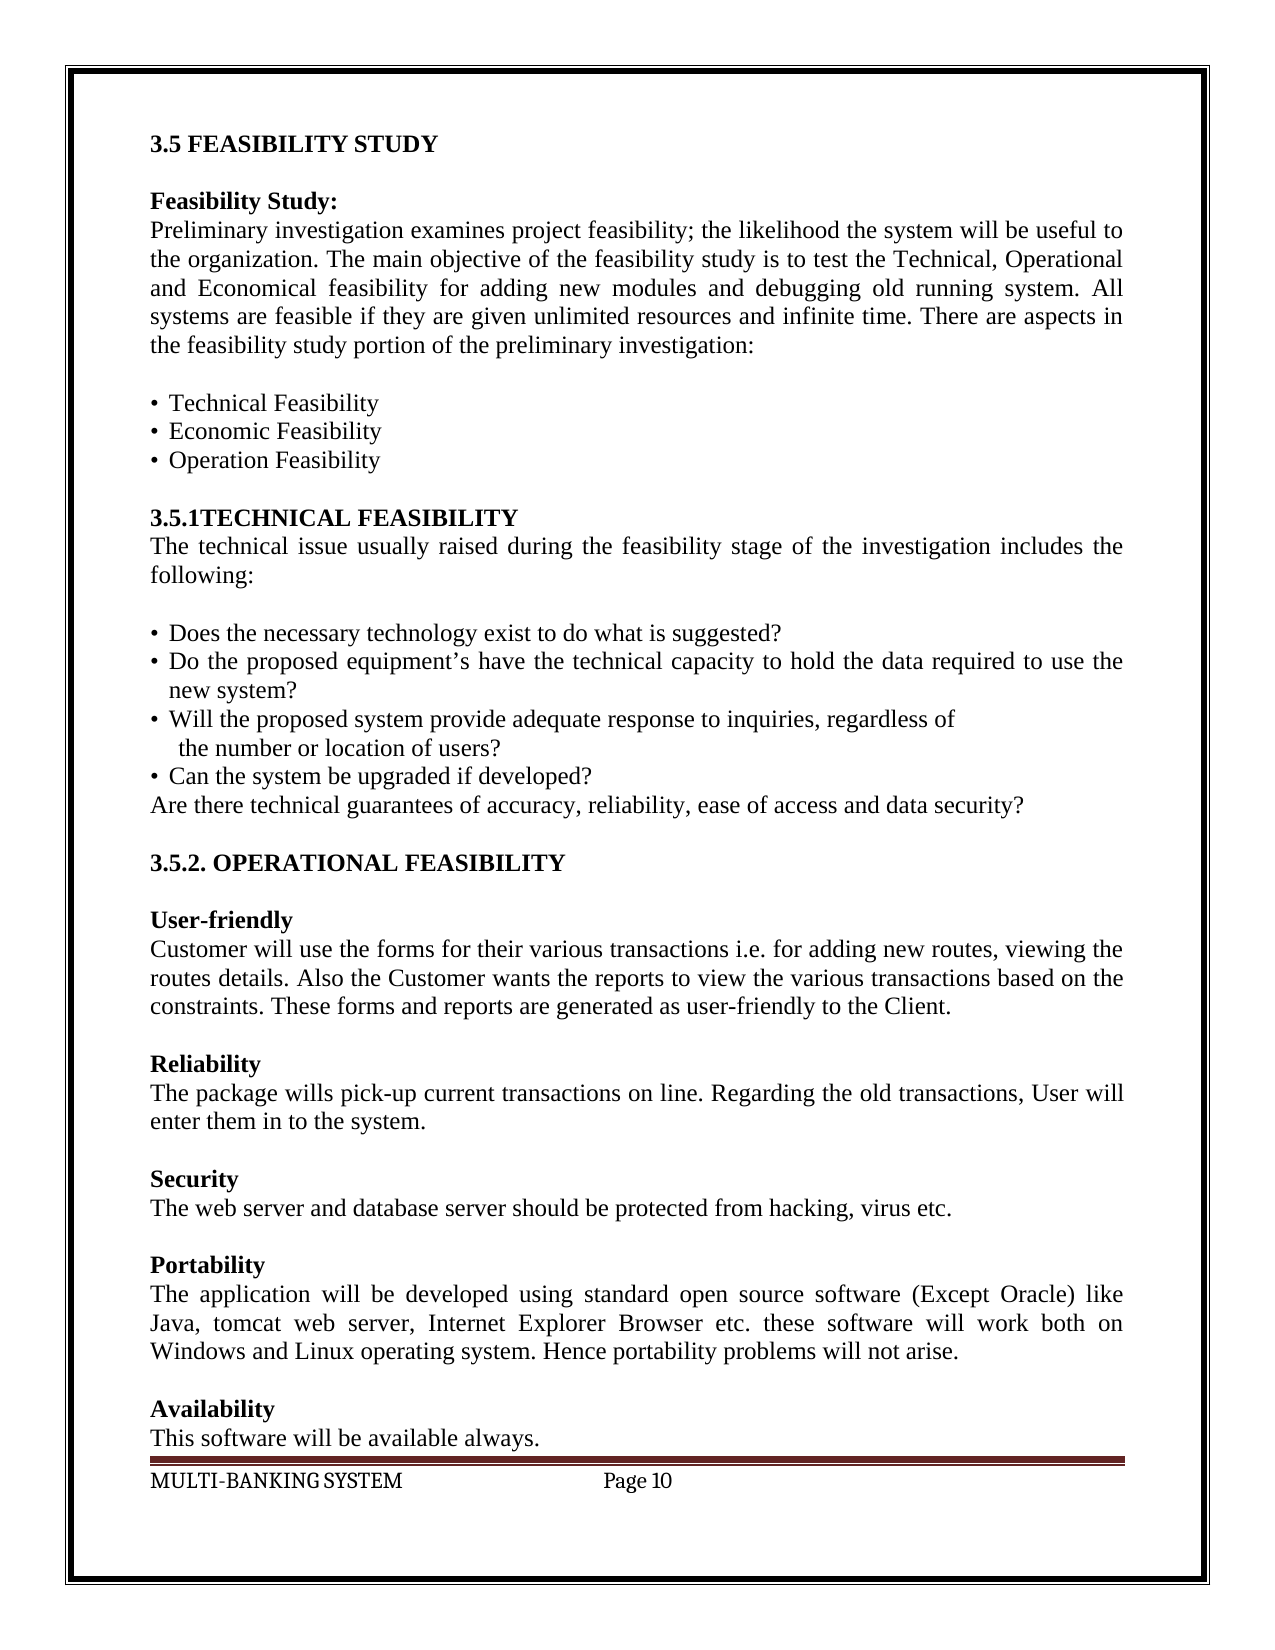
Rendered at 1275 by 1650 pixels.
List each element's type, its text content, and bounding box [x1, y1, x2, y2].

text Availability [150, 1394, 1125, 1423]
text Portability [150, 1250, 1125, 1279]
list Economic Feasibility [150, 416, 1125, 445]
text Customer will use the forms for their various transactions i.e. for adding new routes, viewing the routes details. Also the Customer wants the reports to view the various transactions based on the constraints. These forms and reports are generated as user-friendly to the Client. [150, 934, 1125, 1020]
text 3.5.1TECHNICAL FEASIBILITY [150, 503, 1125, 531]
list Does the necessary technology exist to do what is suggested? [150, 618, 1125, 646]
list Do the proposed equipment’s have the technical capacity to hold the data required to use the new system? [150, 646, 1125, 704]
text Preliminary investigation examines project feasibility; the likelihood the system will be useful to the organization. The main objective of the feasibility study is to test the Technical, Operational and Economical feasibility for adding new modules and debugging old running system. All systems are feasible if they are given unlimited resources and infinite time. There are aspects in the feasibility study portion of the preliminary investigation: [150, 215, 1125, 359]
text User-friendly [150, 905, 1125, 934]
list the number or location of users? [178, 733, 1125, 761]
text 3.5.2. OPERATIONAL FEASIBILITY [150, 848, 1125, 876]
text The application will be developed using standard open source software (Except Oracle) like Java, tomcat web server, Internet Explorer Browser etc. these software will work both on Windows and Linux operating system. Hence portability problems will not arise. [150, 1279, 1125, 1365]
list Will the proposed system provide adequate response to inquiries, regardless of [150, 704, 1125, 733]
text The technical issue usually raised during the feasibility stage of the investigation includes the following: [150, 531, 1125, 589]
text Reliability [150, 1049, 1125, 1078]
list Can the system be upgraded if developed? [150, 761, 1125, 790]
list Operation Feasibility [150, 445, 1125, 474]
text 3.5 FEASIBILITY STUDY [150, 129, 1125, 158]
list Technical Feasibility [150, 388, 1125, 416]
text The web server and database server should be protected from hacking, virus etc. [150, 1193, 1125, 1221]
text Are there technical guarantees of accuracy, reliability, ease of access and data security? [150, 790, 1125, 819]
text Feasibility Study: [150, 186, 1125, 215]
text This software will be available always. [150, 1423, 1125, 1451]
text The package wills pick-up current transactions on line. Regarding the old transactions, User will enter them in to the system. [150, 1078, 1125, 1135]
text Security [150, 1164, 1125, 1193]
